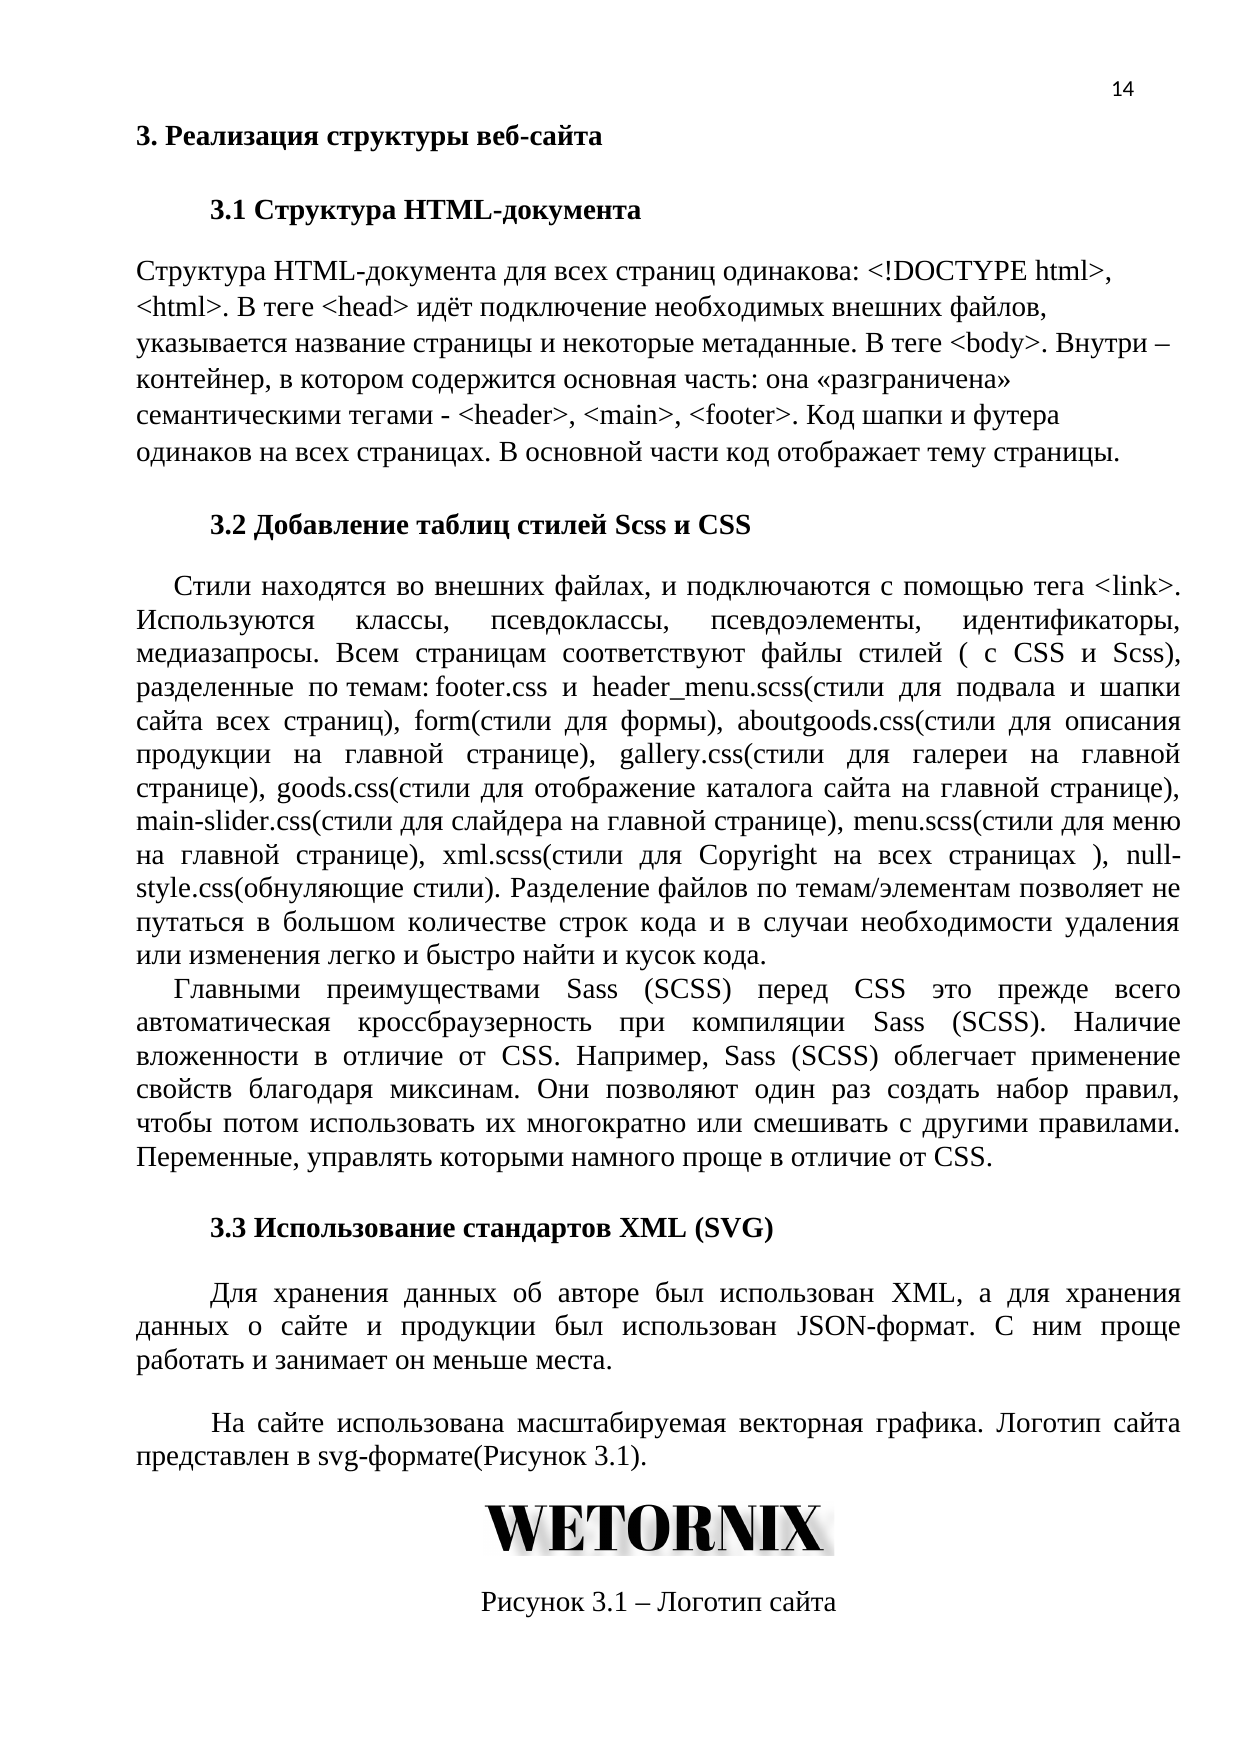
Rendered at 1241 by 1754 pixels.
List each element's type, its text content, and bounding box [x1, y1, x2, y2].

subtitle 3.2 Добавление таблиц стилей Scss и CSS [136, 507, 1181, 541]
text Для хранения данных об авторе был использован XML, а для хранения данных о сайте и продукции был использован JSON-формат. С ним проще работать и занимает он меньше места. [136, 1275, 1181, 1376]
text На сайте использована масштабируемая векторная графика. Логотип сайта представлен в svg-формате(Рисунок 3.1). [136, 1405, 1181, 1472]
subtitle 3.1 Структура HTML-документа [136, 192, 1181, 225]
subtitle 3.3 Использование стандартов XML (SVG) [136, 1210, 1181, 1243]
text Рисунок 3.1 – Логотип сайта [136, 1584, 1181, 1618]
text Главными преимуществами Sass (SCSS) перед CSS это прежде всего автоматическая кроссбраузерность при компиляции Sass (SCSS). Наличие вложенности в отличие от CSS. Например, Sass (SCSS) облегчает применение свойств благодаря миксинам. Они позволяют один раз создать набор правил, чтобы потом использовать их многократно или смешивать с другими правилами. Переменные, управлять которыми намного проще в отличие от CSS. [136, 971, 1181, 1172]
subtitle 3. Реализация структуры веб-сайта [136, 118, 1181, 152]
picture [482, 1501, 835, 1556]
text Структура HTML-документа для всех страниц одинакова: <!DOCTYPE html>, <html>. В теге <head> идёт подключение необходимых внешних файлов, указывается название страницы и некоторые метаданные. В теге <body>. Внутри – контейнер, в котором содержится основная часть: она «разграничена» семантическими тегами - <header>, <main>, <footer>. Код шапки и футера одинаков на всех страницах. В основной части код отображает тему страницы. [136, 253, 1181, 467]
text Стили находятся во внешних файлах, и подключаются с помощью тега <link>. Используются классы, псевдоклассы, псевдоэлементы, идентификаторы, медиазапросы. Всем страницам соответствуют файлы стилей ( с CSS и Sсss), разделенные по темам: footer.css и header_menu.scss(стили для подвала и шапки сайта всех страниц), form(cтили для формы), aboutgoods.css(стили для описания продукции на главной странице), gallery.css(стили для галереи на главной странице), goods.css(стили для отображение каталога сайта на главной странице), main-slider.css(cтили для слайдера на главной странице), menu.scss(стили для меню на главной странице), xml.scss(стили для Copyright на всех страницах ), null-style.css(обнуляющие стили). Разделение файлов по темам/элементам позволяет не путаться в большом количестве строк кода и в случаи необходимости удаления или изменения легко и быстро найти и кусок кода. [136, 568, 1181, 971]
